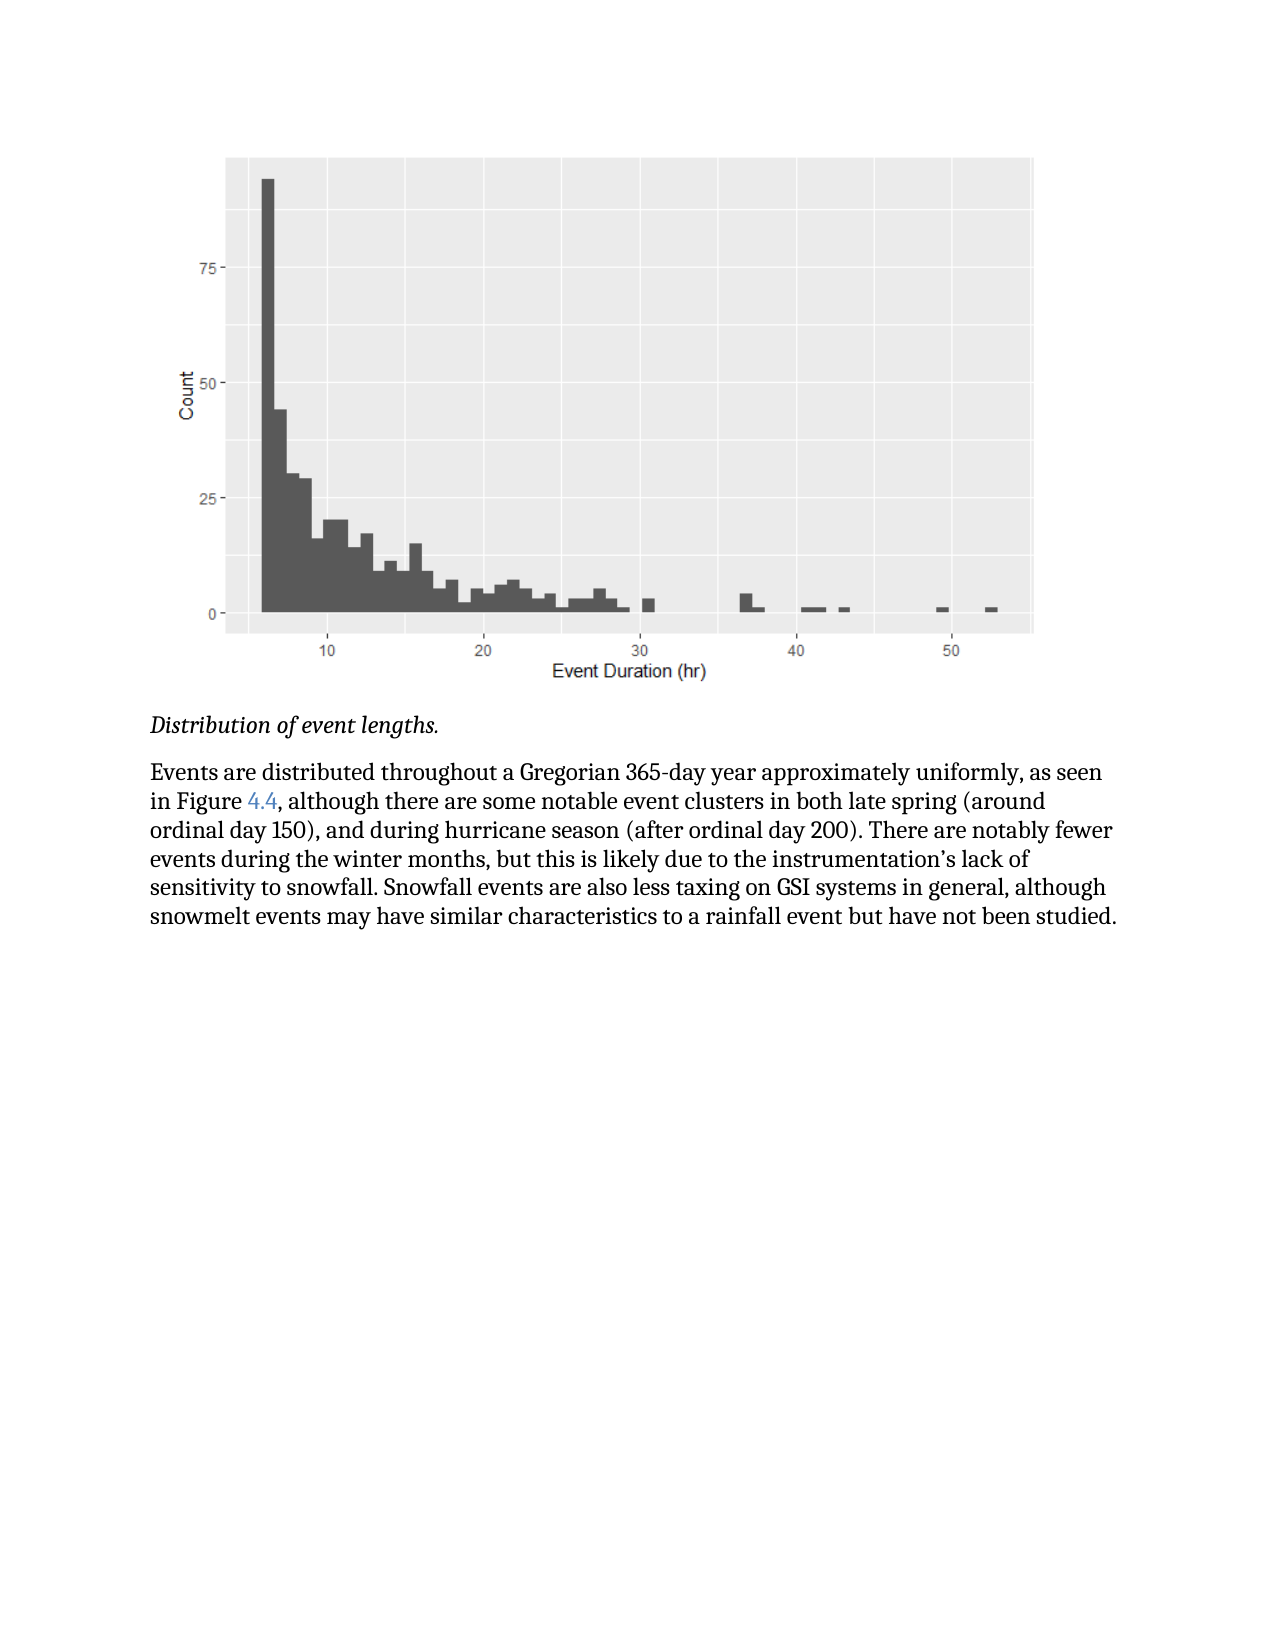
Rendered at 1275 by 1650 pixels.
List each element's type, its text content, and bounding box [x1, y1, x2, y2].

text Events are distributed throughout a Gregorian 365-day year approximately uniformly, as seen in Figure 4.4, although there are some notable event clusters in both late spring (around ordinal day 150), and during hurricane season (after ordinal day 200). There are notably fewer events during the winter months, but this is likely due to the instrumentation’s lack of sensitivity to snowfall. Snowfall events are also less taxing on GSI systems in general, although snowmelt events may have similar characteristics to a rainfall event but have not been studied. [150, 758, 1125, 931]
picture [168, 150, 1044, 690]
text Distribution of event lengths. [150, 711, 1125, 739]
